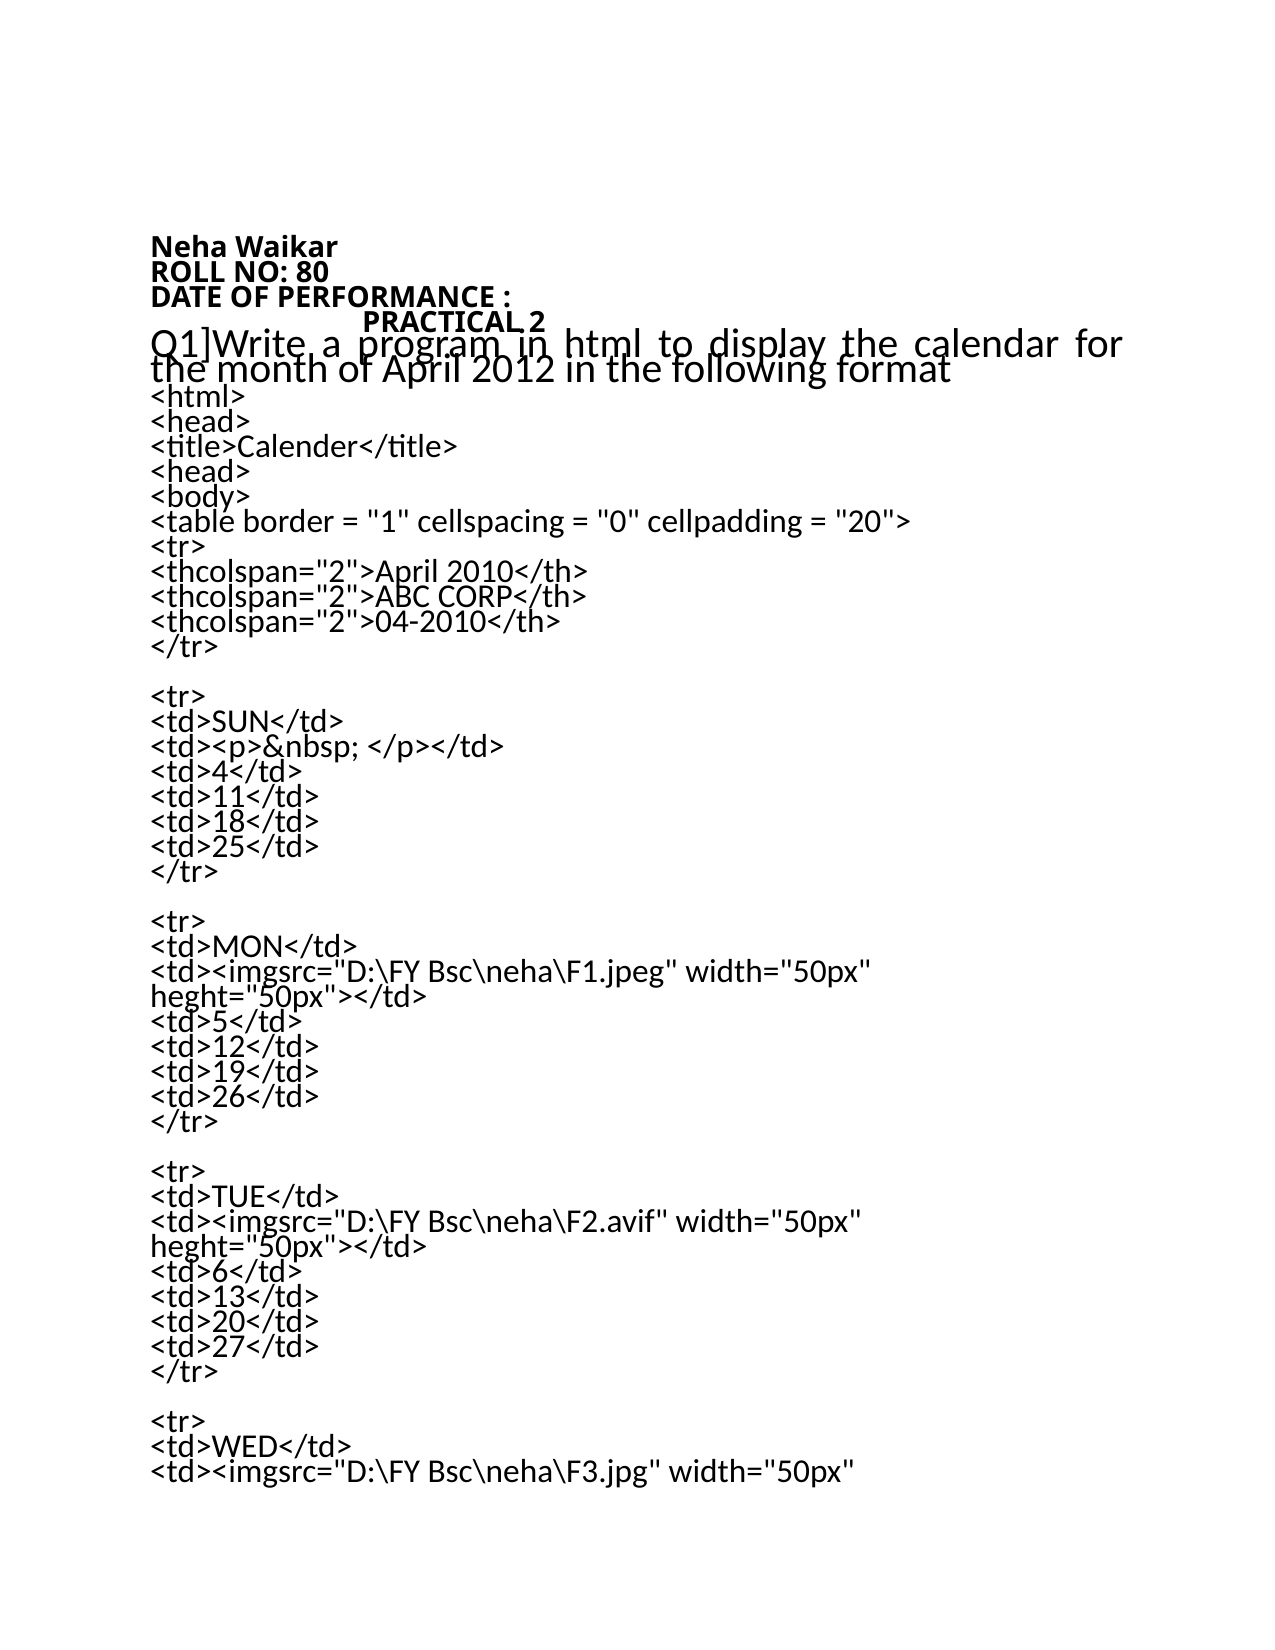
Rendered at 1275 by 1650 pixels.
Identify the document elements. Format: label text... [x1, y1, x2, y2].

text <td>MON</td> [150, 937, 1125, 962]
text <tr> [150, 1412, 1125, 1437]
text <td><imgsrc="D:\FY Bsc\neha\F2.avif" width="50px" heght="50px"></td> [150, 1212, 1125, 1262]
text <td>WED</td> [150, 1437, 1125, 1462]
text Q1]Write a program in html to display the calendar for the month of April 2012 in the following format [813, 337, 1125, 387]
text Q1]Write a program in html to display the calendar for the month of April 2012 in the following format [150, 337, 421, 387]
text <td>6</td> [150, 1262, 1125, 1287]
text Q1]Write a program in html to display the calendar for the month of April 2012 in the following format [412, 337, 815, 387]
text <td>27</td> [150, 1337, 1125, 1362]
text <table border = "1" cellspacing = "0" cellpadding = "20"> [150, 512, 1125, 537]
text <td>19</td> [150, 1062, 1125, 1087]
text </tr> [150, 862, 1125, 887]
text <head> [150, 462, 1125, 487]
text <thcolspan="2">April 2010</th> [150, 562, 1125, 587]
text <tr> [150, 1162, 1125, 1187]
text </tr> [150, 1362, 1125, 1387]
text <thcolspan="2">ABC CORP</th> [150, 587, 1125, 612]
text <tr> [150, 687, 1125, 712]
text <td>18</td> [150, 812, 1125, 837]
text ROLL NO: 80 [150, 262, 1125, 287]
text <td>5</td> [150, 1012, 1125, 1037]
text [150, 1462, 1125, 1487]
text <td>TUE</td> [150, 1187, 1125, 1212]
text <td>4</td> [150, 762, 1125, 787]
text <td><p>&nbsp; </p></td> [150, 737, 1125, 762]
text Neha Waikar [150, 237, 1125, 262]
text <tr> [150, 537, 1125, 562]
text <td>26</td> [150, 1087, 1125, 1112]
text <html> [150, 387, 1125, 412]
text </tr> [150, 1112, 1125, 1137]
text <head> [150, 412, 1125, 437]
text <td><imgsrc="D:\FY Bsc\neha\F1.jpeg" width="50px" heght="50px"></td> [150, 962, 1125, 1012]
text <td>12</td> [150, 1037, 1125, 1062]
text DATE OF PERFORMANCE : [150, 287, 1125, 312]
text PRACTICAL 2 [150, 312, 1125, 337]
text <td>20</td> [150, 1312, 1125, 1337]
text <td>13</td> [150, 1287, 1125, 1312]
text <td>SUN</td> [150, 712, 1125, 737]
text <td>25</td> [150, 837, 1125, 862]
text <td>11</td> [150, 787, 1125, 812]
text </tr> [150, 637, 1125, 662]
text <thcolspan="2">04-2010</th> [150, 612, 1125, 637]
text <body> [150, 487, 1125, 512]
text <title>Calender</title> [150, 437, 1125, 462]
text <tr> [150, 912, 1125, 937]
